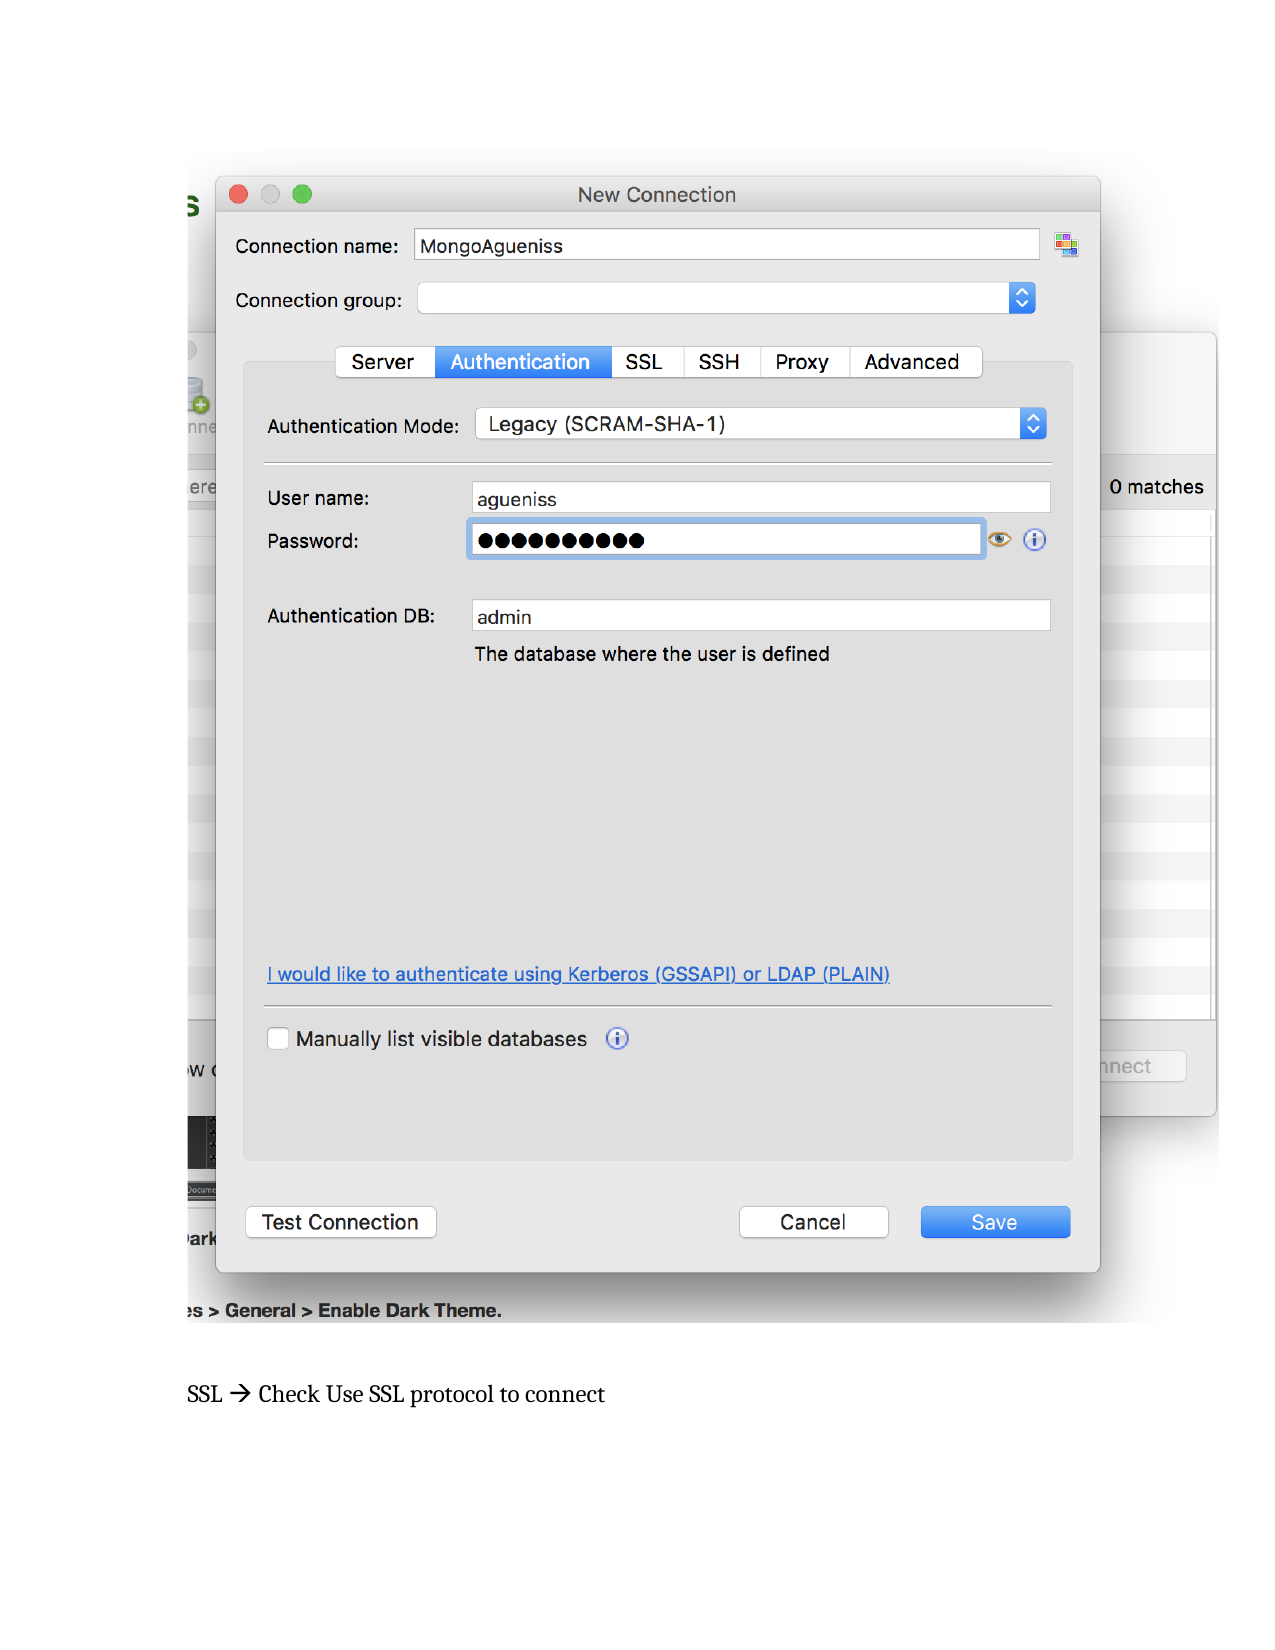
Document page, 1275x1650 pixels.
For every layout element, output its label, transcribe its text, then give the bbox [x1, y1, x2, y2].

picture [187, 150, 1219, 1323]
text SSL Check Use SSL protocol to connect [187, 1380, 1219, 1409]
